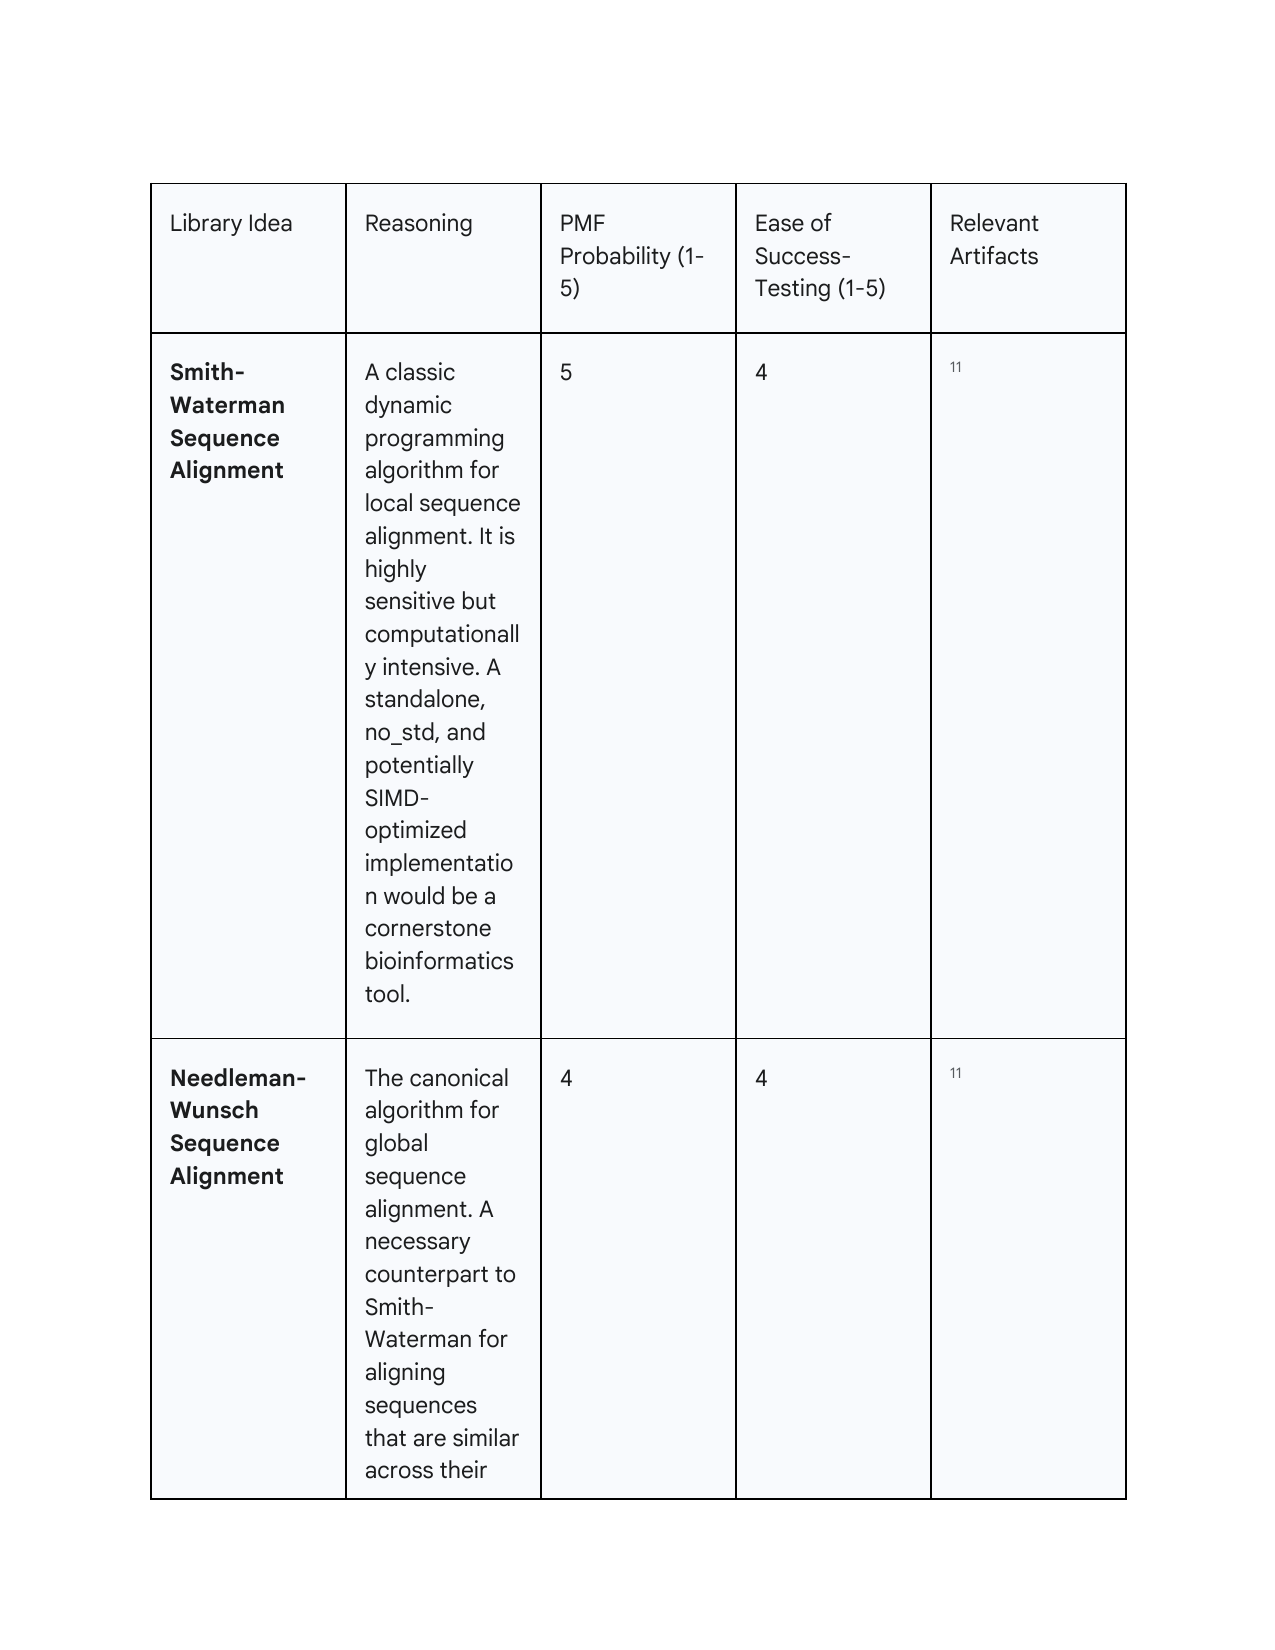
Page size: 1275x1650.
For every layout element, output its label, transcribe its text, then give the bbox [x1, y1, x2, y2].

table_header Relevant Artifacts [932, 184, 1125, 332]
table_header Ease of Success-Testing (1-5) [737, 184, 930, 332]
table_cell 5 [542, 334, 735, 1037]
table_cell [347, 1039, 540, 1498]
table_header Reasoning [347, 184, 540, 332]
table_cell Smith-Waterman Sequence Alignment [152, 334, 345, 1037]
table_header PMF Probability (1-5) [542, 184, 735, 332]
table_cell 4 [737, 1039, 930, 1498]
table_cell A classic dynamic programming algorithm for local sequence alignment. It is highly sensitive but computationally intensive. A standalone, no_std, and potentially SIMD-optimized implementation would be a cornerstone bioinformatics tool. [347, 334, 540, 1037]
table_cell 4 [737, 334, 930, 1037]
table_cell 4 [542, 1039, 735, 1498]
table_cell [152, 1039, 345, 1498]
table_cell 11 [932, 334, 1125, 1037]
table_cell 11 [932, 1039, 1125, 1498]
table_header Library Idea [152, 184, 345, 332]
